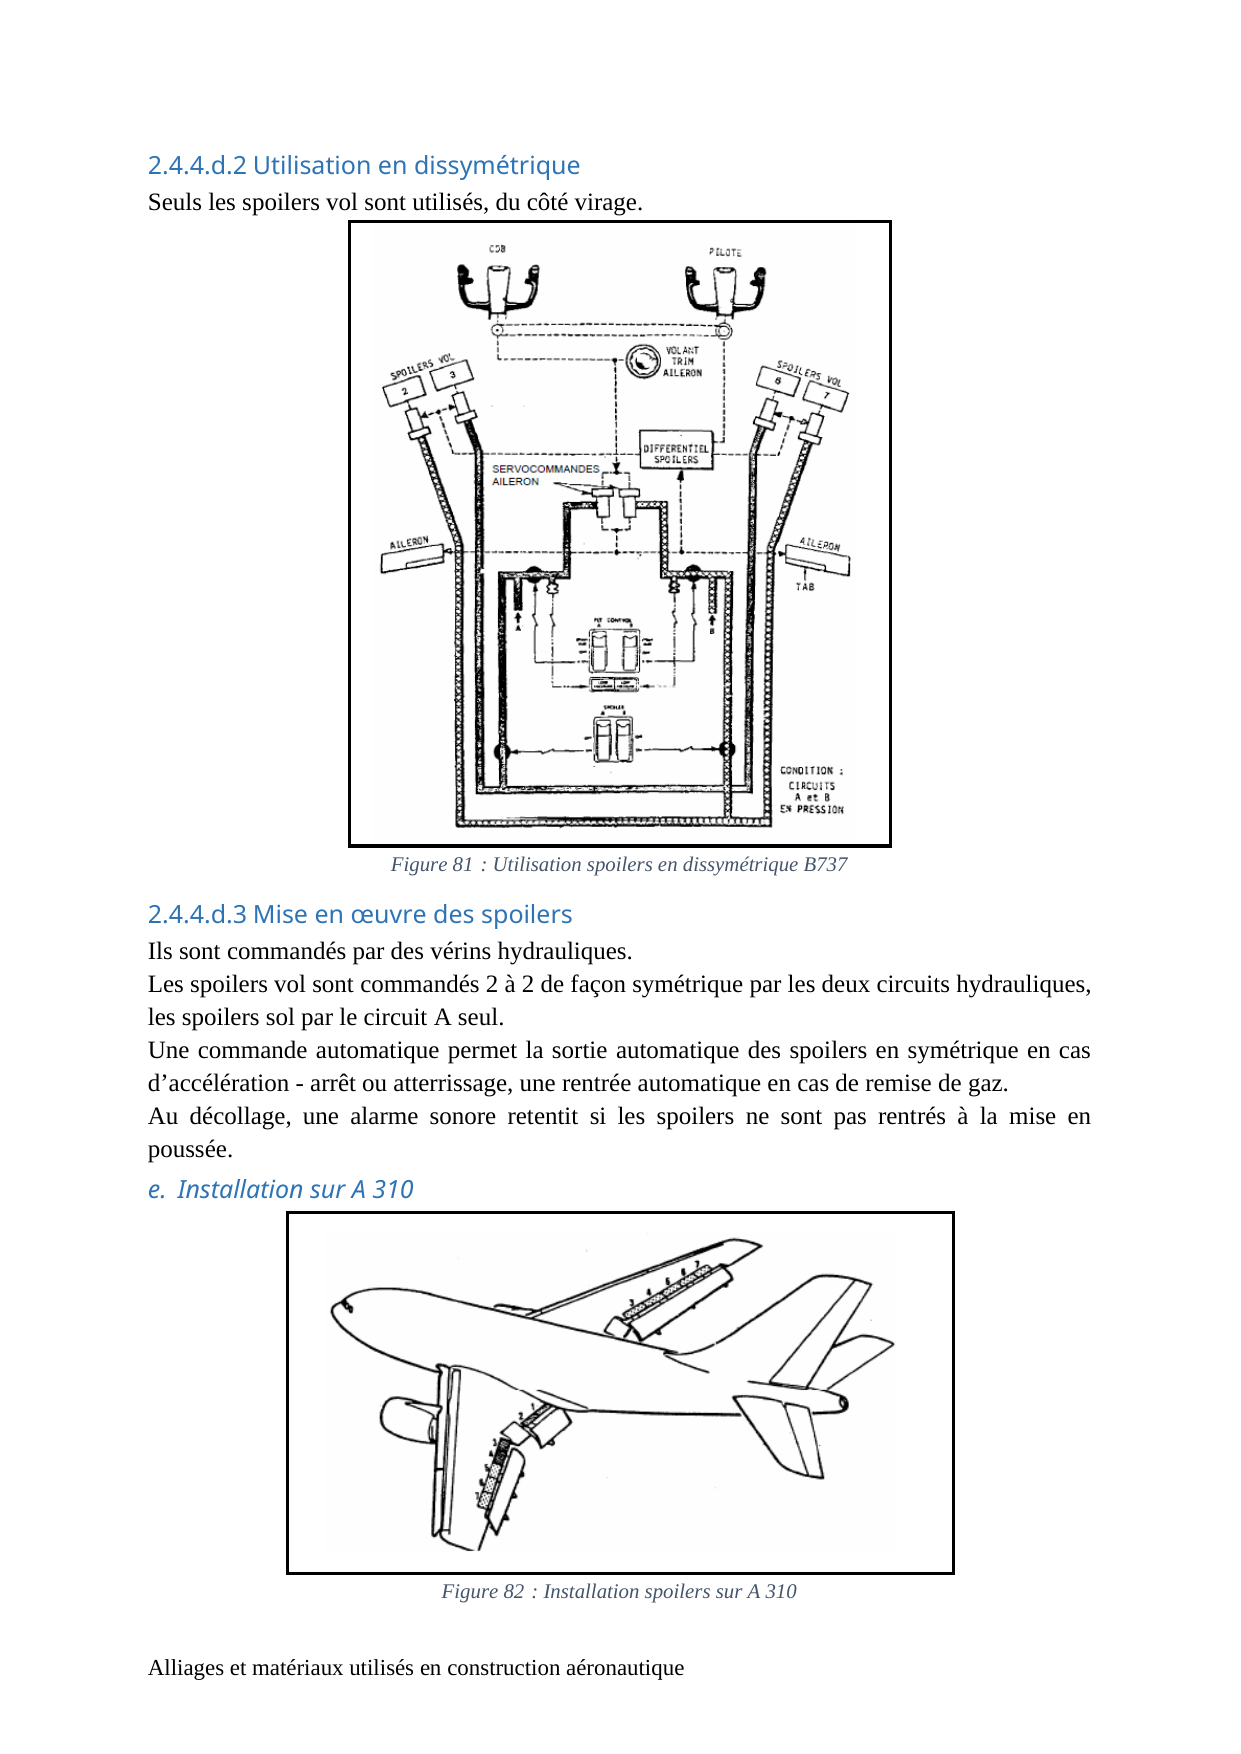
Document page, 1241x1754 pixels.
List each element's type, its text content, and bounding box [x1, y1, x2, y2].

text Figure 82 : Installation spoilers sur A 310 [148, 1579, 1093, 1603]
text Ils sont commandés par des vérins hydrauliques. [148, 936, 1093, 965]
text Au décollage, une alarme sonore retentit si les spoilers ne sont pas rentrés à la mise en poussée. [148, 1101, 1093, 1163]
text Une commande automatique permet la sortie automatique des spoilers en symétrique en cas d’accélération - arrêt ou atterrissage, une rentrée automatique en cas de remise de gaz. [148, 1035, 1093, 1097]
subtitle Mise en œuvre des spoilers [148, 897, 1093, 931]
text Les spoilers vol sont commandés 2 à 2 de façon symétrique par les deux circuits hydrauliques, les spoilers sol par le circuit A seul. [148, 969, 1093, 1031]
subtitle Installation sur A 310 [148, 1171, 1093, 1205]
text Seuls les spoilers vol sont utilisés, du côté virage. [148, 187, 1093, 216]
text Figure 81 : Utilisation spoilers en dissymétrique B737 [148, 852, 1093, 876]
subtitle Utilisation en dissymétrique [148, 148, 1093, 182]
